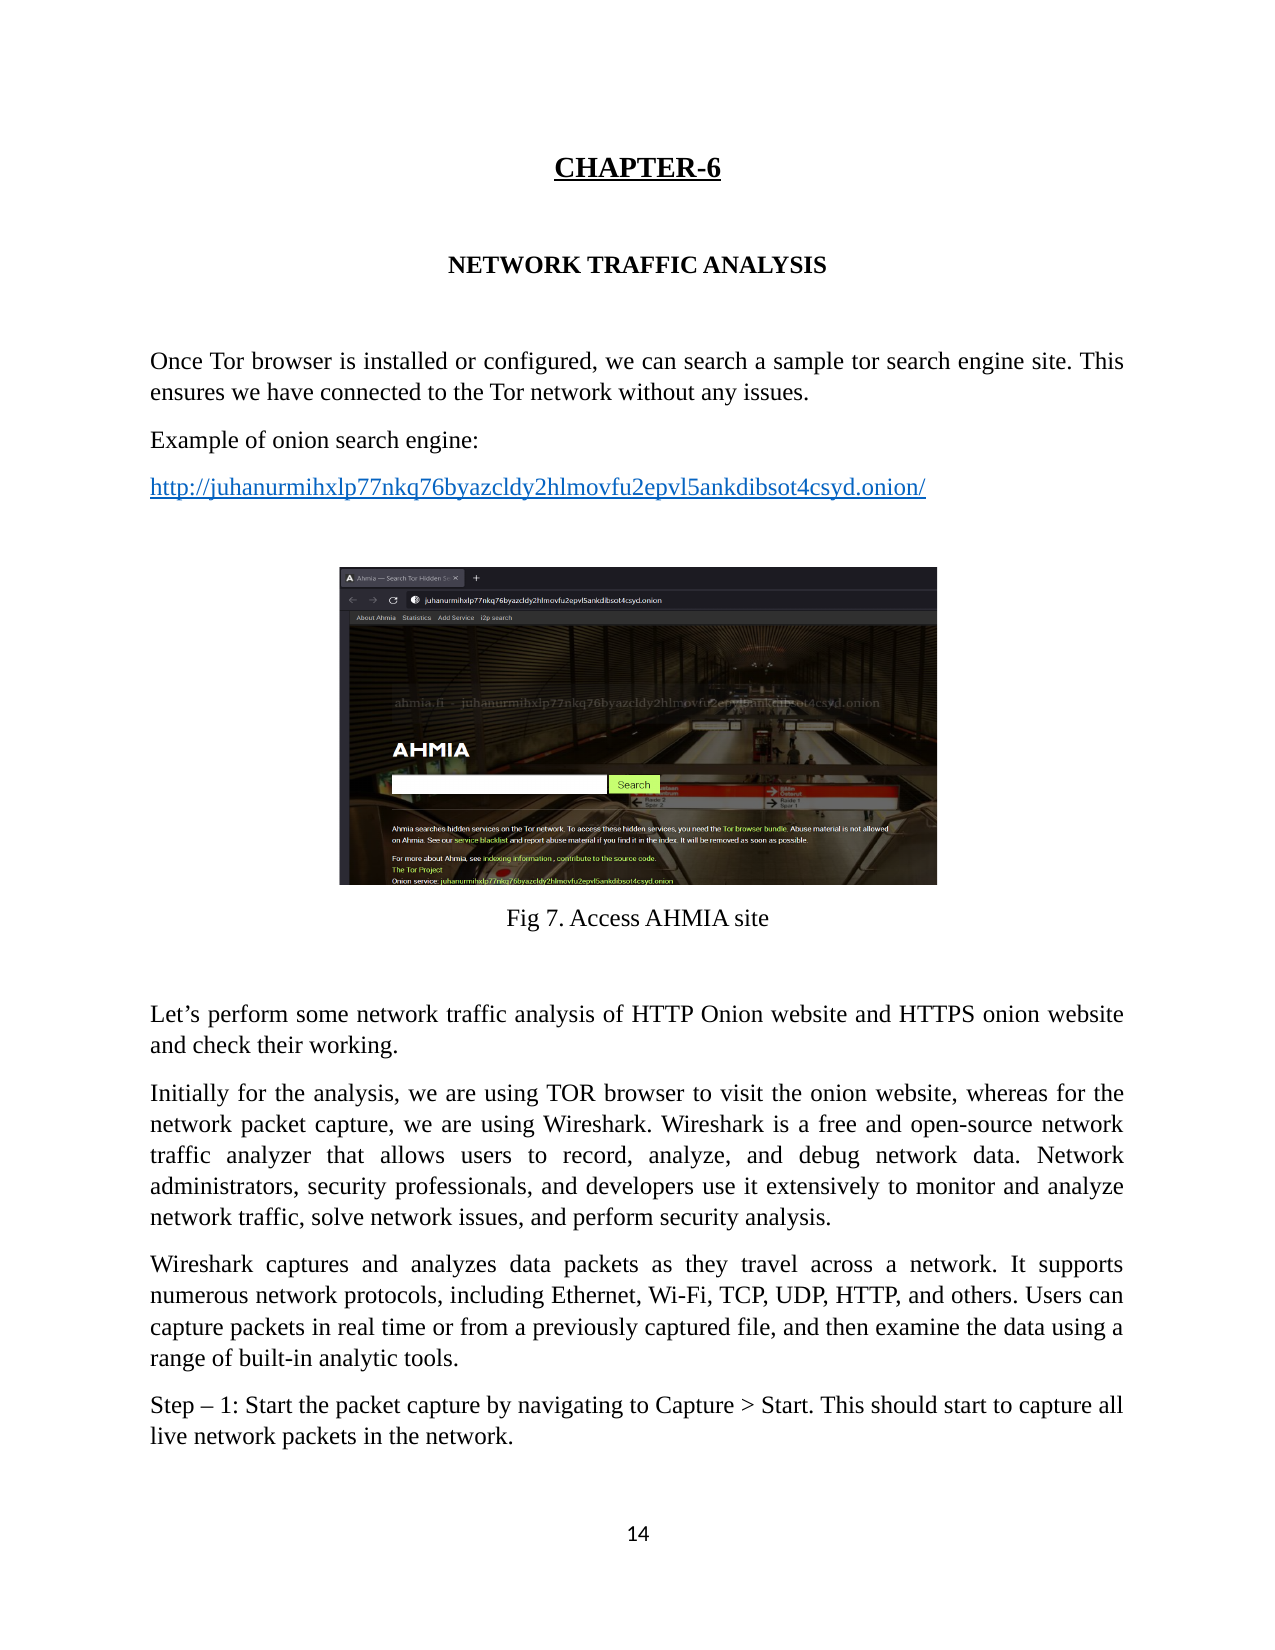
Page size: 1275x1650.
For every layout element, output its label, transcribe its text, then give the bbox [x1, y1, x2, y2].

text Step – 1: Start the packet capture by navigating to Capture > Start. This should start to capture all live network packets in the network. [150, 1390, 1125, 1450]
text Initially for the analysis, we are using TOR browser to visit the onion website, whereas for the network packet capture, we are using Wireshark. Wireshark is a free and open-source network traffic analyzer that allows users to record, analyze, and debug network data. Network administrators, security professionals, and developers use it extensively to monitor and analyze network traffic, solve network issues, and perform security analysis. [150, 1078, 1125, 1231]
text Fig 7. Access AHMIA site [150, 903, 1125, 932]
text Wireshark captures and analyzes data packets as they travel across a network. It supports numerous network protocols, including Ethernet, Wi-Fi, TCP, UDP, HTTP, and others. Users can capture packets in real time or from a previously captured file, and then examine the data using a range of built-in analytic tools. [150, 1249, 1125, 1371]
text NETWORK TRAFFIC ANALYSIS [150, 251, 1125, 279]
text http://juhanurmihxlp77nkq76byazcldy2hlmovfu2epvl5ankdibsot4csyd.onion/ [150, 472, 1125, 501]
text CHAPTER-6 [150, 150, 1125, 183]
picture [337, 567, 938, 885]
text Once Tor browser is installed or configured, we can search a sample tor search engine site. This ensures we have connected to the Tor network without any issues. [150, 346, 1125, 406]
text Example of onion search engine: [150, 425, 1125, 453]
text Let’s perform some network traffic analysis of HTTP Onion website and HTTPS onion website and check their working. [150, 999, 1125, 1059]
